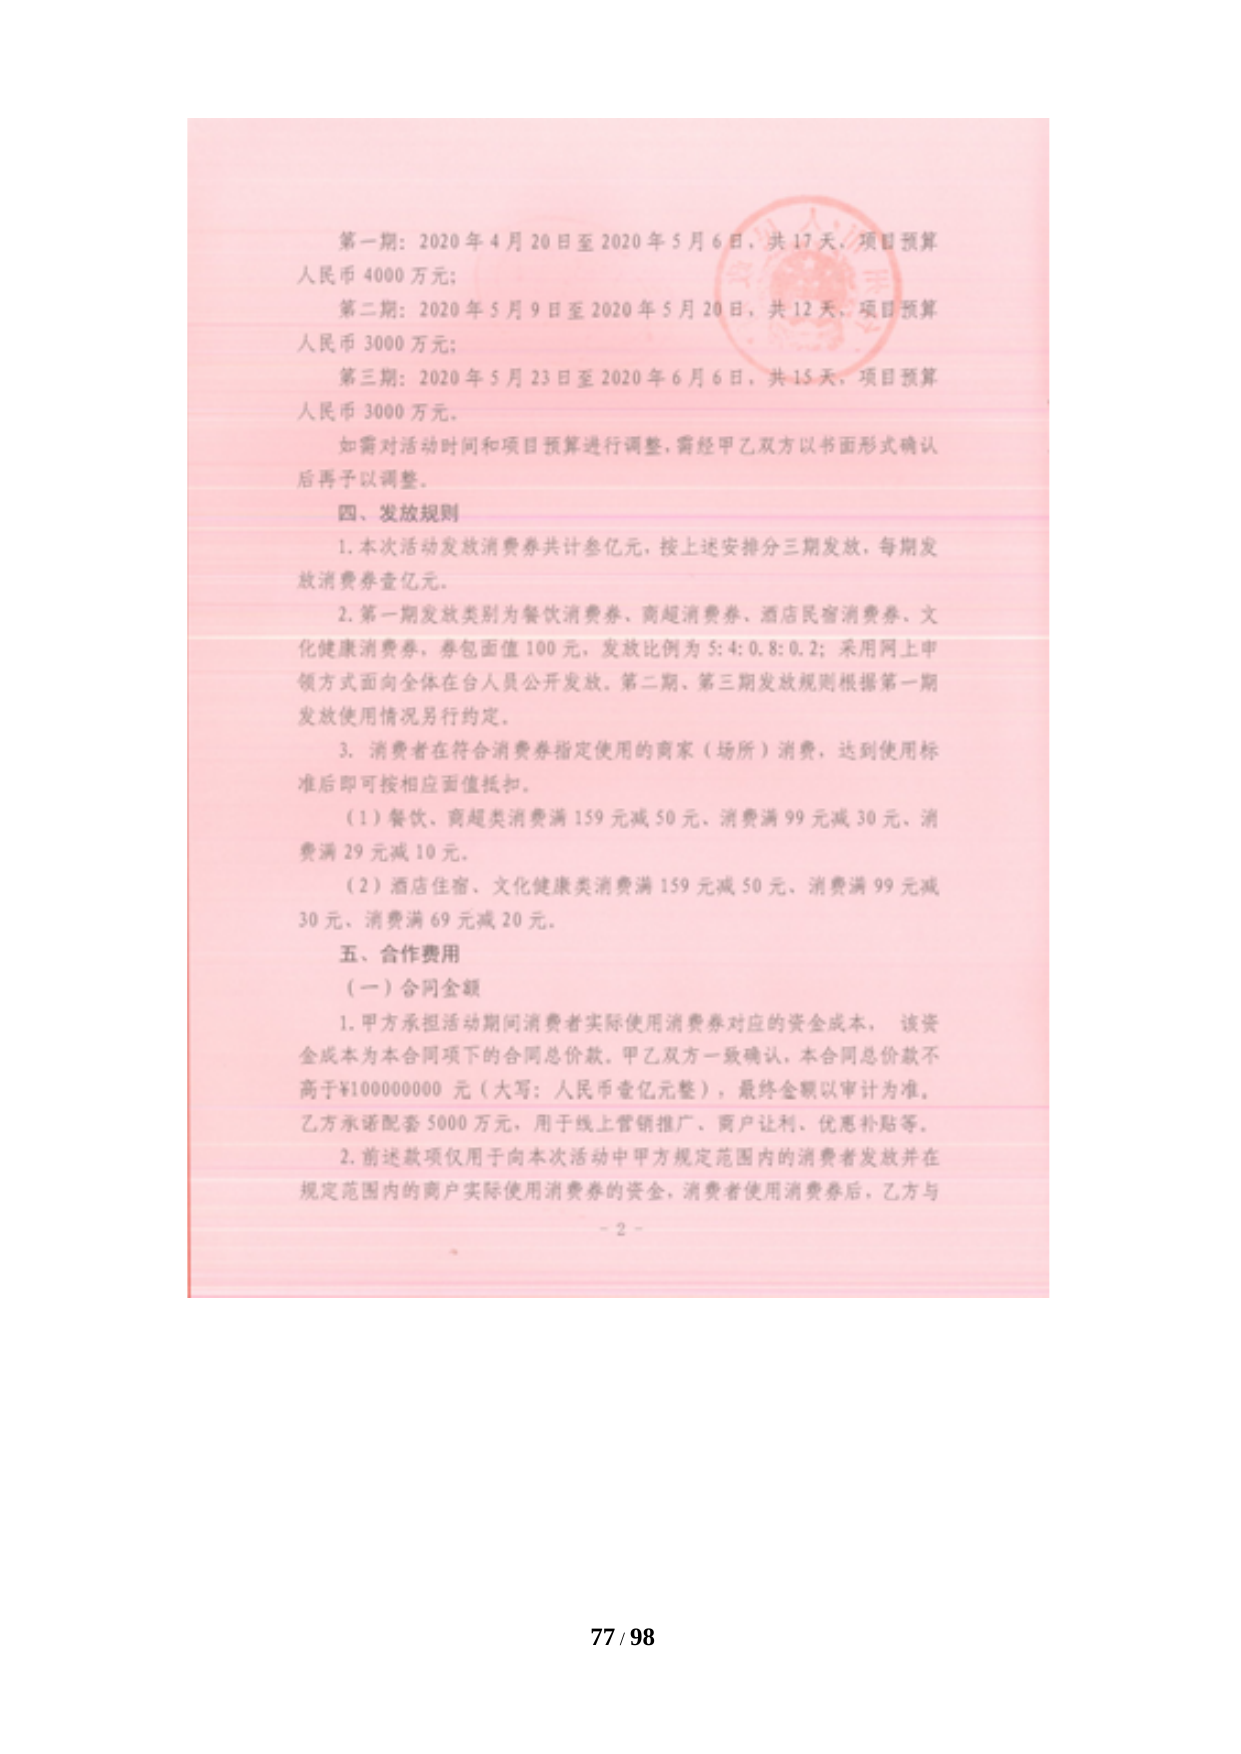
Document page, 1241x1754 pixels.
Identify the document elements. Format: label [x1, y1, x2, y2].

picture [187, 118, 1050, 1298]
